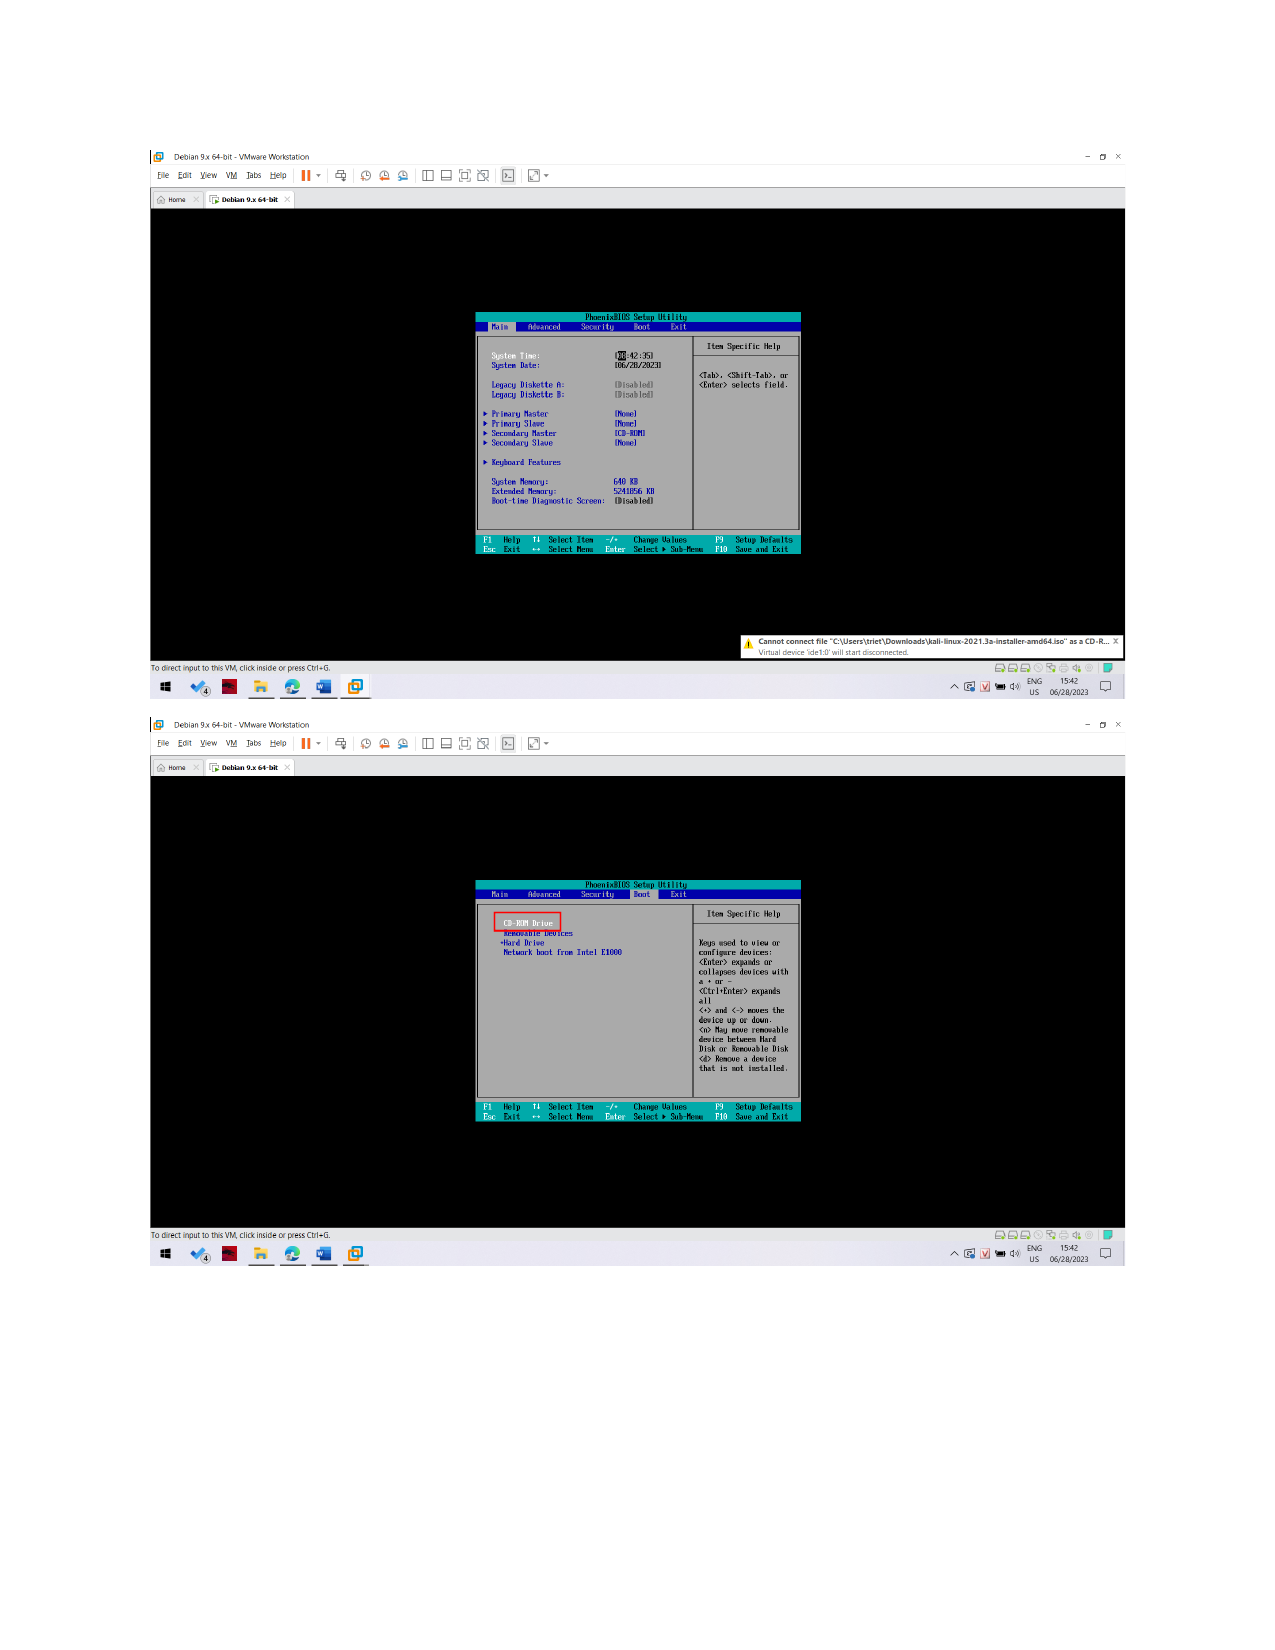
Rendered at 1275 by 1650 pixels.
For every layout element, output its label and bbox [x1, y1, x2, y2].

picture [150, 150, 1125, 699]
picture [150, 717, 1125, 1266]
